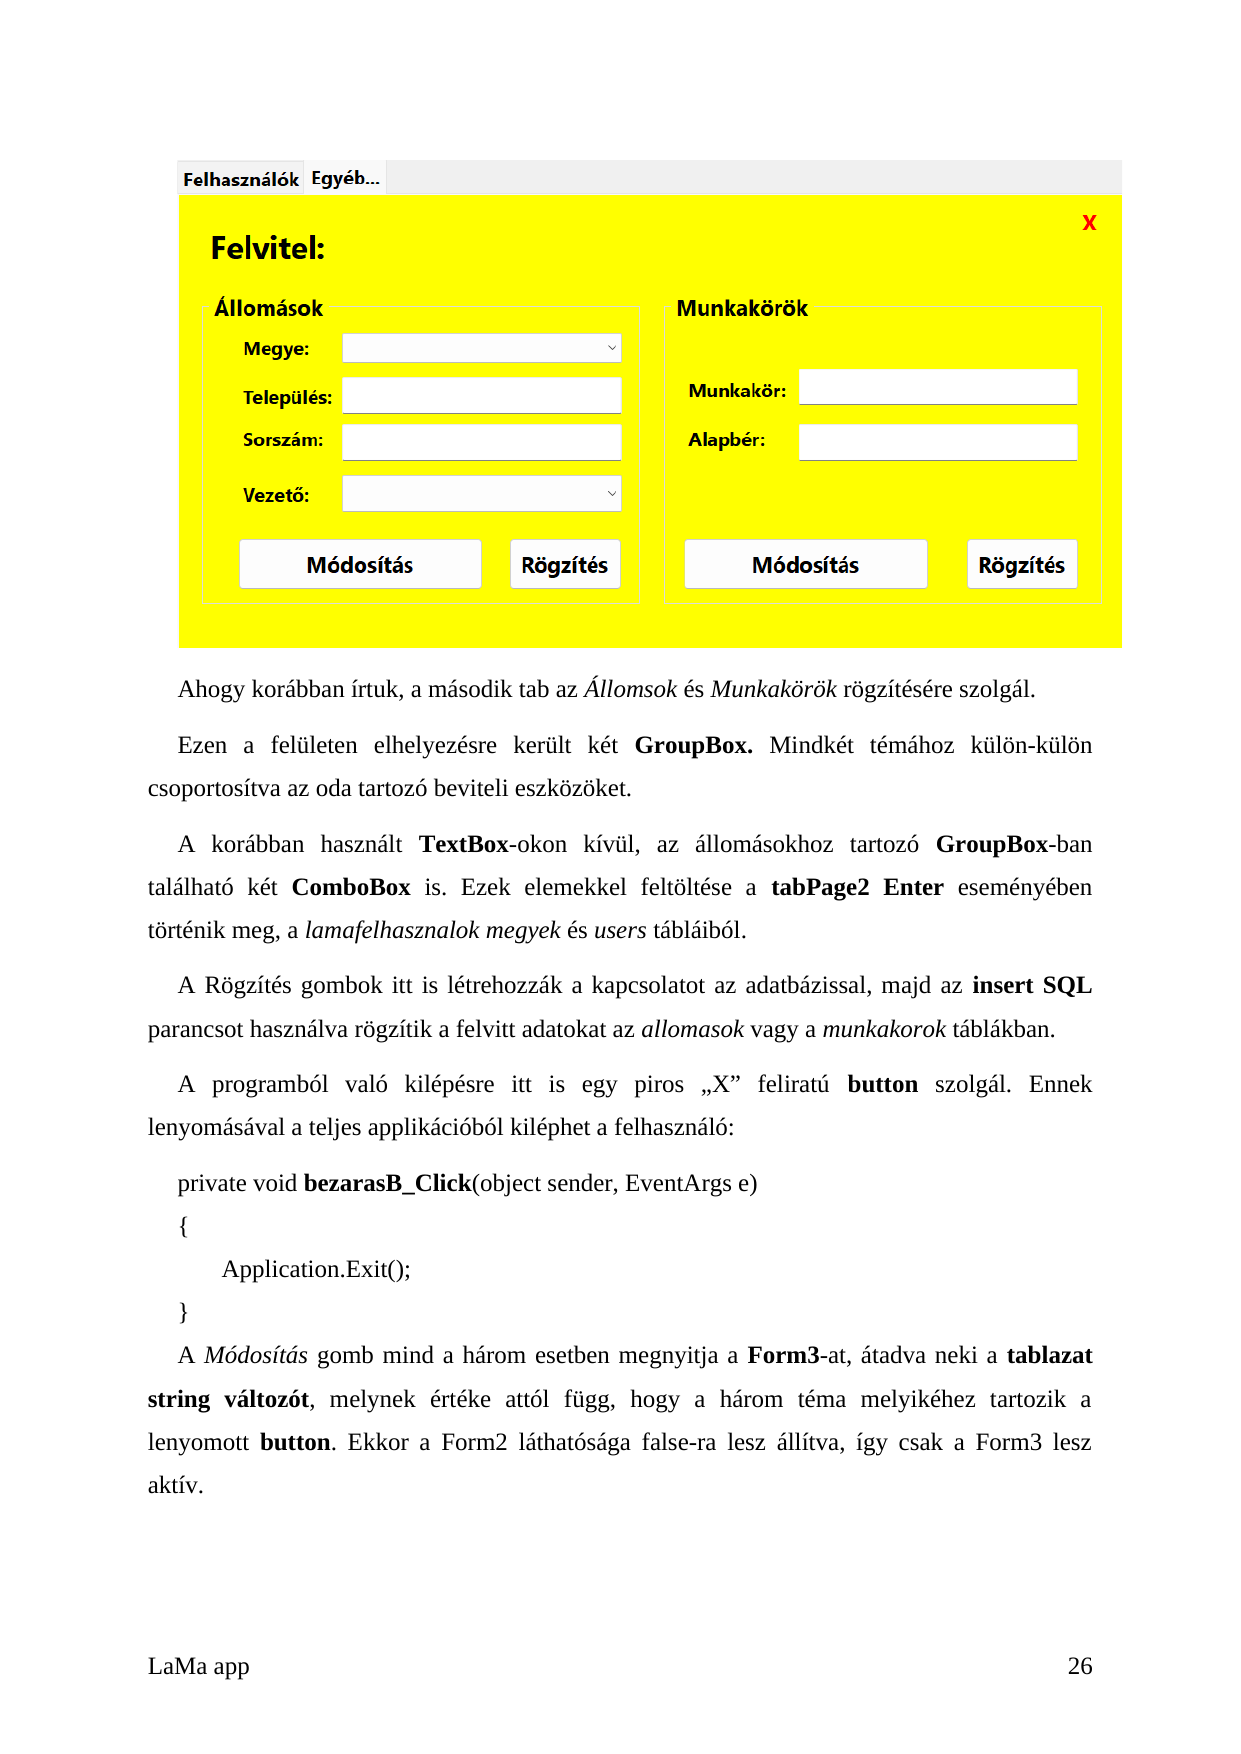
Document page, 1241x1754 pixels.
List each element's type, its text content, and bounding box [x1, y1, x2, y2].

text A korábban használt TextBox-okon kívül, az állomásokhoz tartozó GroupBox-ban található két ComboBox is. Ezek elemekkel feltöltése a tabPage2 Enter eseményében történik meg, a lamafelhasznalok megyek és users tábláiból. [148, 829, 1093, 944]
text A programból való kilépésre itt is egy piros „X” feliratú button szolgál. Ennek lenyomásával a teljes applikációból kiléphet a felhasználó: [148, 1069, 1093, 1141]
text Ahogy korábban írtuk, a második tab az Állomsok és Munkakörök rögzítésére szolgál. [148, 674, 1093, 703]
picture [177, 160, 1123, 648]
text Application.Exit(); [148, 1254, 1093, 1283]
text A Rögzítés gombok itt is létrehozzák a kapcsolatot az adatbázissal, majd az insert SQL parancsot használva rögzítik a felvitt adatokat az allomasok vagy a munkakorok táblákban. [148, 971, 1093, 1042]
text { [148, 1211, 1093, 1240]
text Ezen a felületen elhelyezésre került két GroupBox. Mindkét témához külön-külön csoportosítva az oda tartozó beviteli eszközöket. [148, 730, 1093, 802]
text } [148, 1297, 1093, 1326]
text private void bezarasB_Click(object sender, EventArgs e) [148, 1168, 1093, 1197]
text A Módosítás gomb mind a három esetben megnyitja a Form3-at, átadva neki a tablazat string változót, melynek értéke attól függ, hogy a három téma melyikéhez tartozik a lenyomott button. Ekkor a Form2 láthatósága false-ra lesz állítva, így csak a Form3 lesz aktív. [148, 1341, 1093, 1499]
